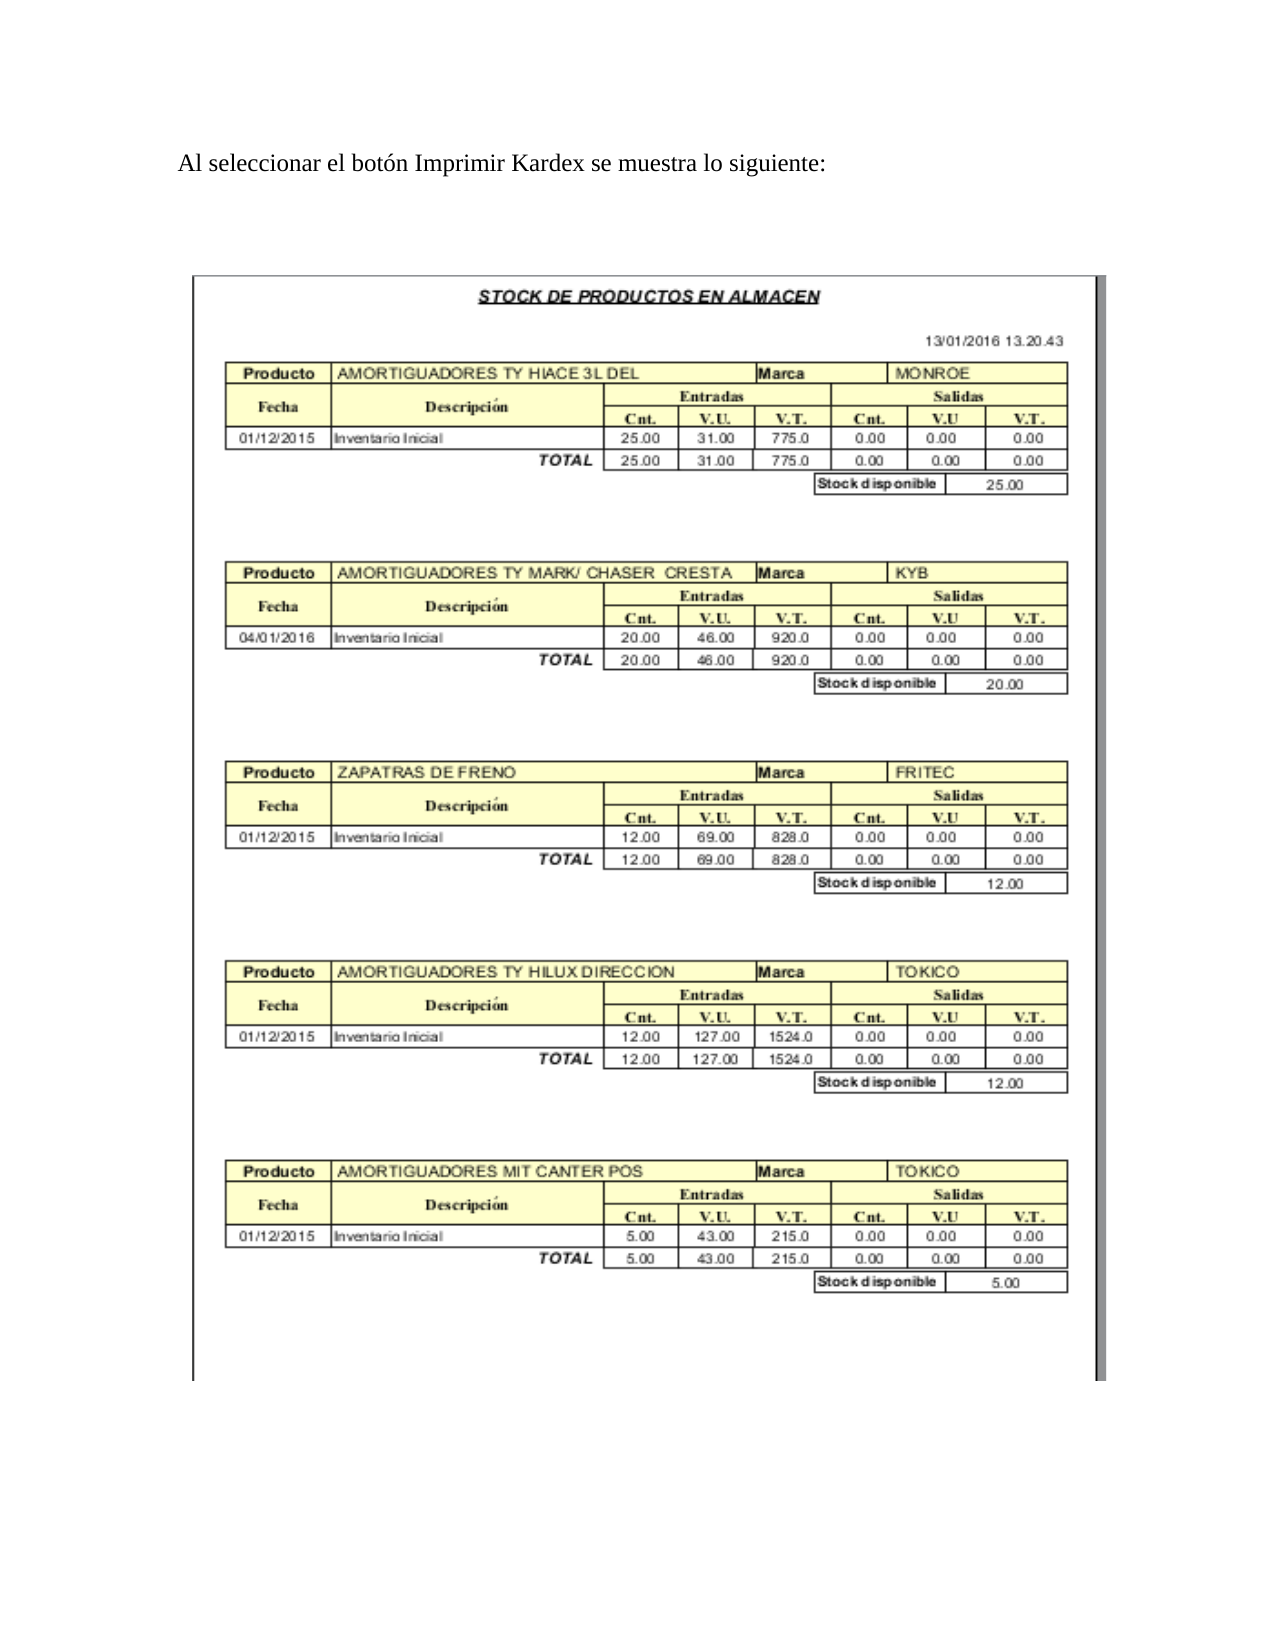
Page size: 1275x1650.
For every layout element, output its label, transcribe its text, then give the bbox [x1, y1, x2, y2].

picture [192, 275, 1107, 1381]
text Al seleccionar el botón Imprimir Kardex se muestra lo siguiente: [177, 148, 1098, 176]
